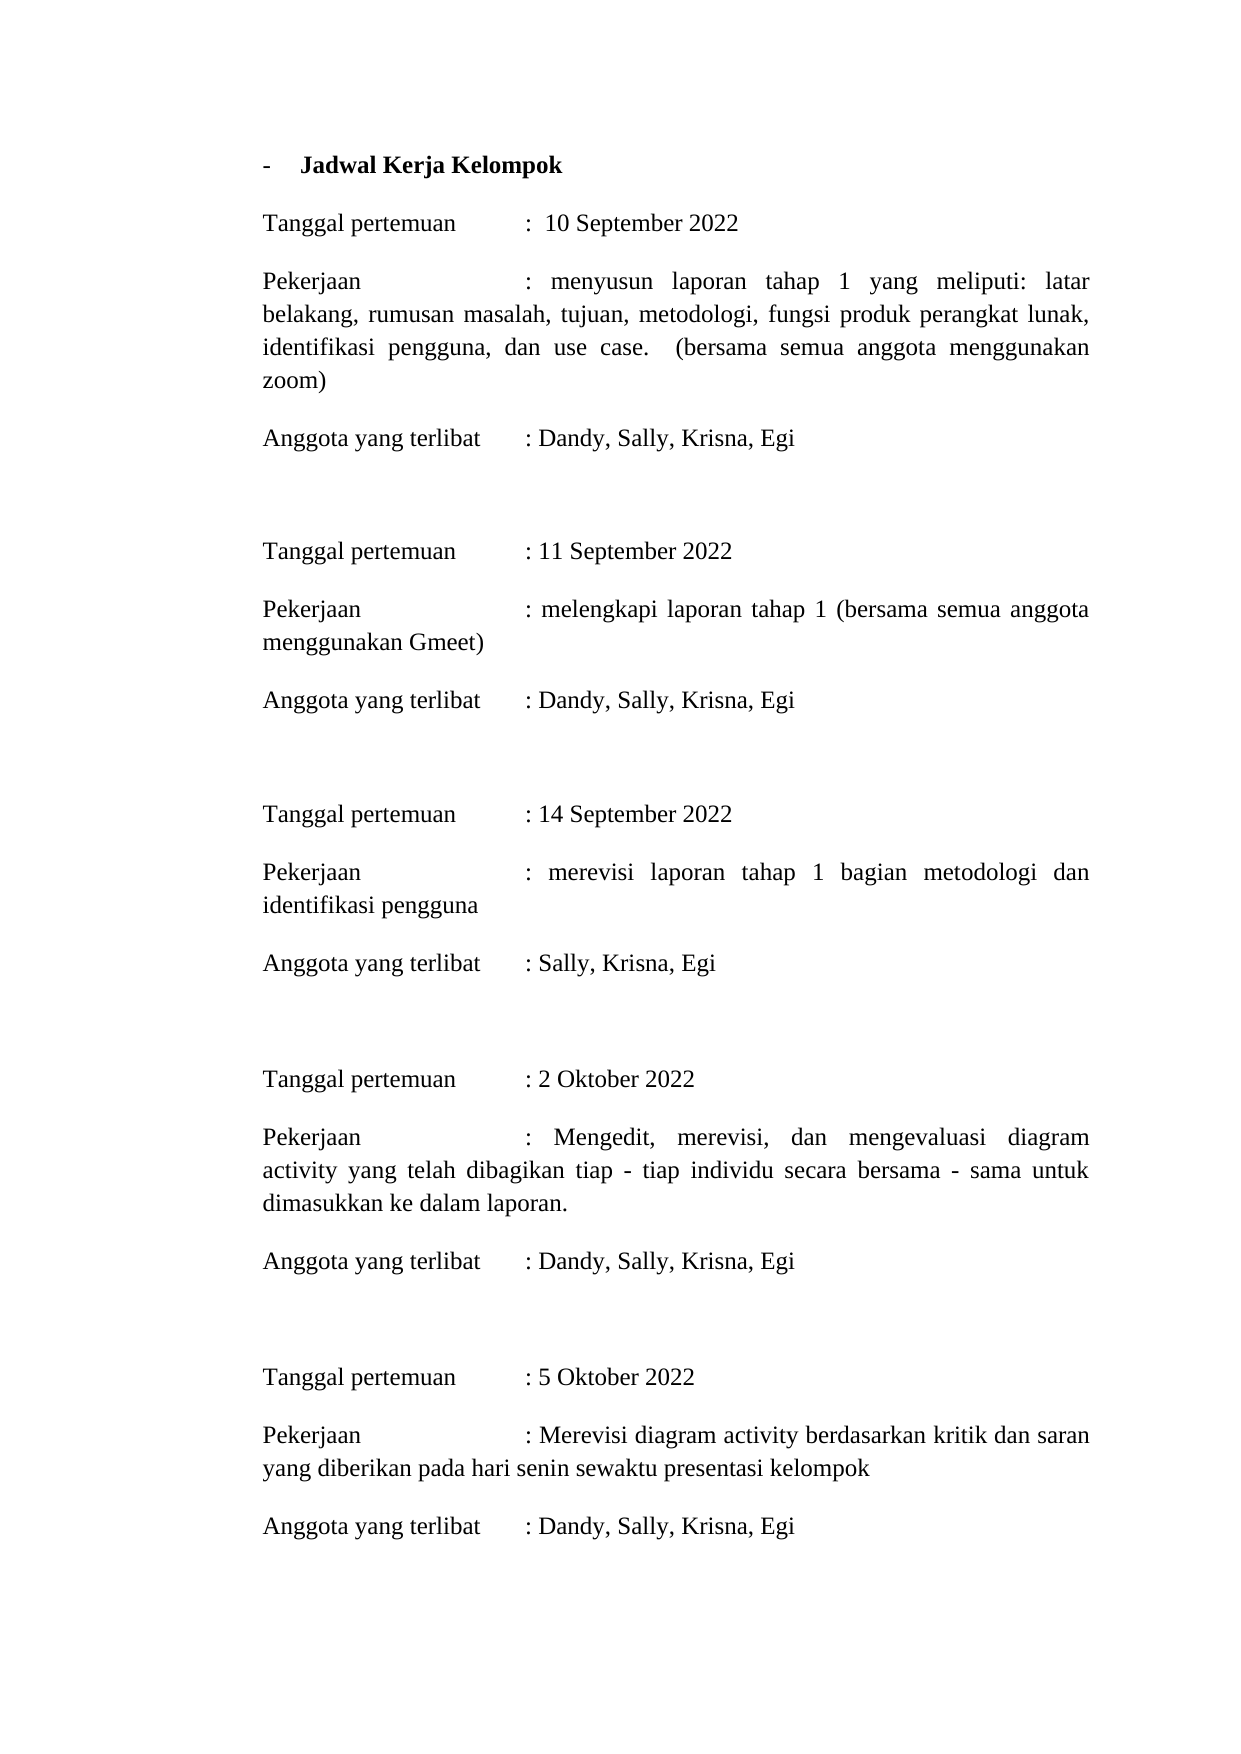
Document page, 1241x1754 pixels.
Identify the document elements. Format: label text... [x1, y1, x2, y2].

text Anggota yang terlibat : Dandy, Sally, Krisna, Egi [262, 423, 1090, 452]
text Pekerjaan : menyusun laporan tahap 1 yang meliputi: latar belakang, rumusan masalah, tujuan, metodologi, fungsi produk perangkat lunak, identifikasi pengguna, dan use case. (bersama semua anggota menggunakan zoom) [262, 266, 1090, 394]
text Tanggal pertemuan : 14 September 2022 [262, 799, 1090, 827]
text Tanggal pertemuan : 2 Oktober 2022 [262, 1064, 1090, 1092]
text Pekerjaan : Mengedit, merevisi, dan mengevaluasi diagram activity yang telah dibagikan tiap - tiap individu secara bersama - sama untuk dimasukkan ke dalam laporan. [262, 1122, 1090, 1217]
text Anggota yang terlibat : Dandy, Sally, Krisna, Egi [262, 1246, 1090, 1274]
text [262, 1511, 1090, 1540]
text - Jadwal Kerja Kelompok [262, 150, 1090, 179]
text Tanggal pertemuan : 5 Oktober 2022 [262, 1362, 1090, 1391]
text Pekerjaan : merevisi laporan tahap 1 bagian metodologi dan identifikasi pengguna [262, 857, 1090, 918]
text Pekerjaan : Merevisi diagram activity berdasarkan kritik dan saran yang diberikan pada hari senin sewaktu presentasi kelompok [262, 1420, 1090, 1482]
text Tanggal pertemuan : 10 September 2022 [262, 208, 1090, 237]
text Anggota yang terlibat : Dandy, Sally, Krisna, Egi [262, 685, 1090, 714]
text Anggota yang terlibat : Sally, Krisna, Egi [262, 948, 1090, 976]
text Pekerjaan : melengkapi laporan tahap 1 (bersama semua anggota menggunakan Gmeet) [262, 594, 1090, 656]
text Tanggal pertemuan : 11 September 2022 [262, 536, 1090, 565]
